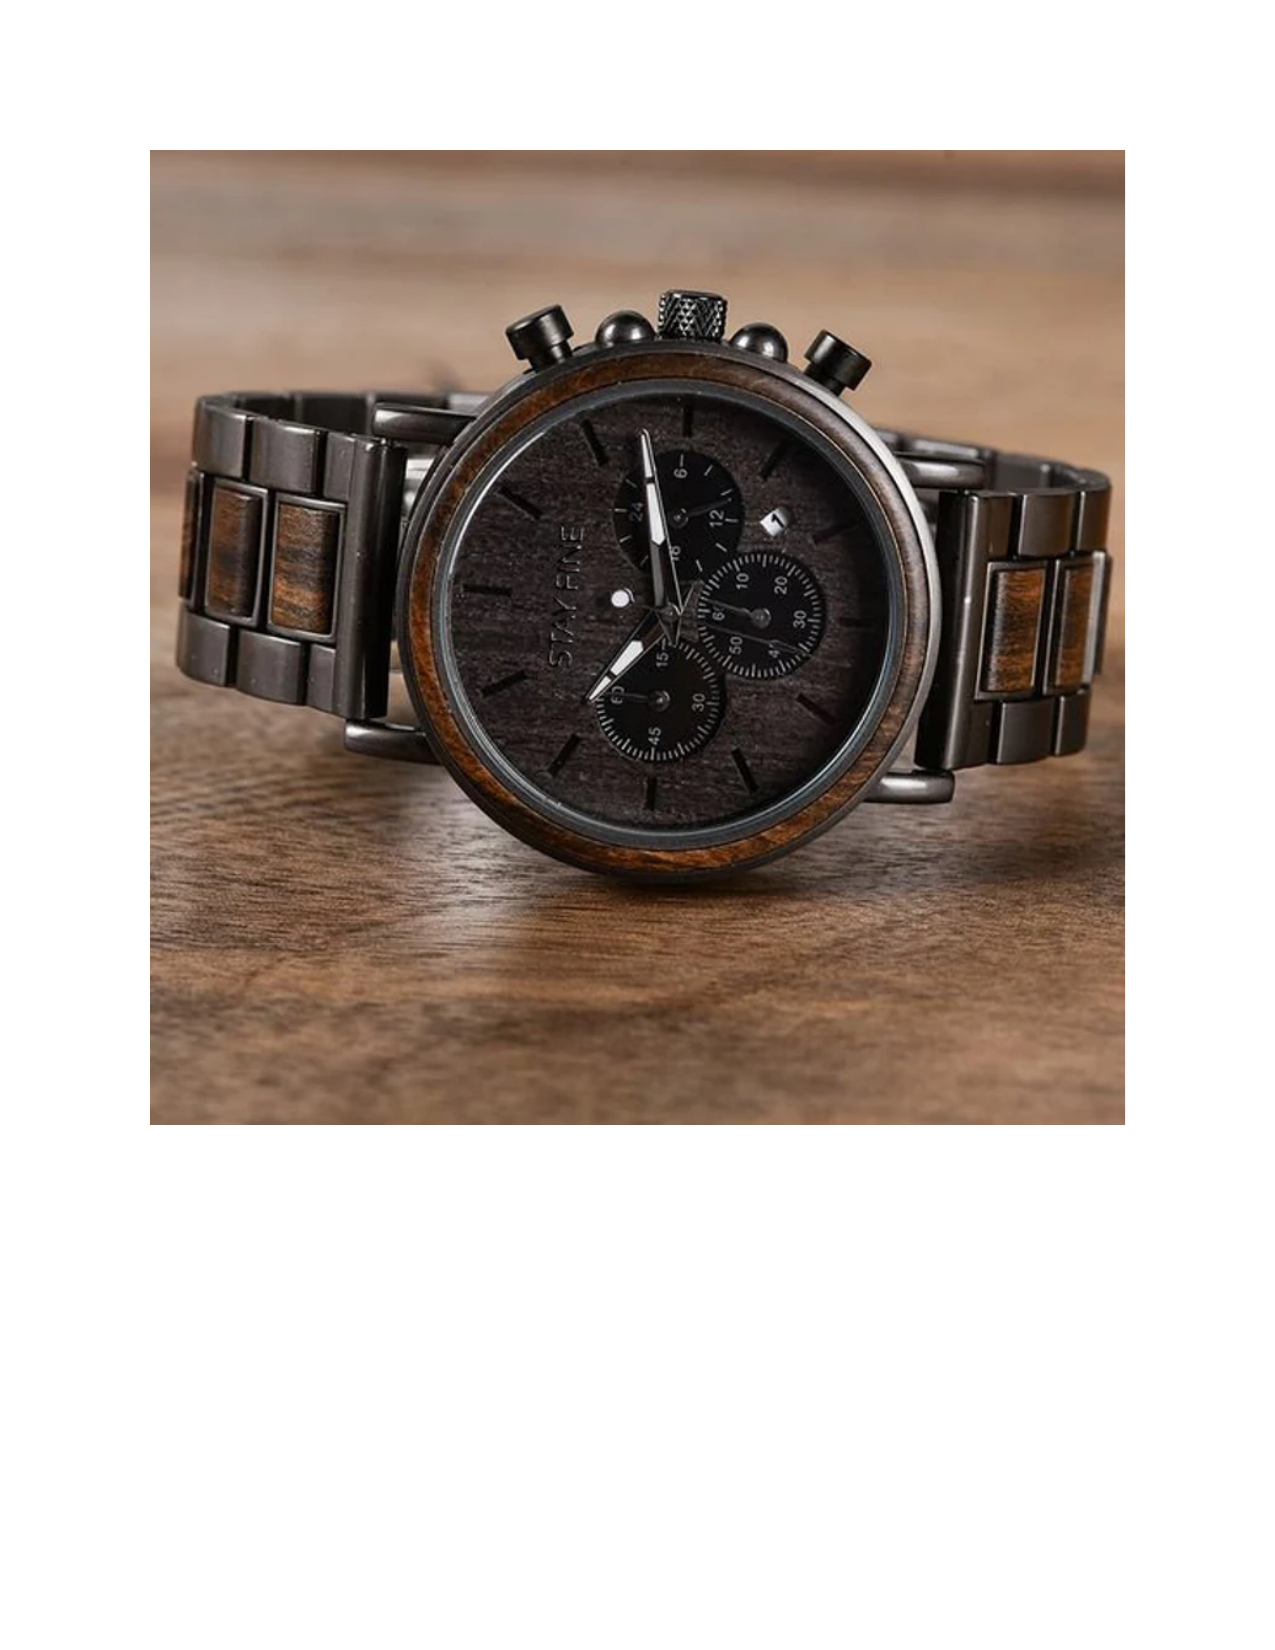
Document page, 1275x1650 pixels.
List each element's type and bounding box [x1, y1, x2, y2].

picture [150, 150, 1125, 1125]
